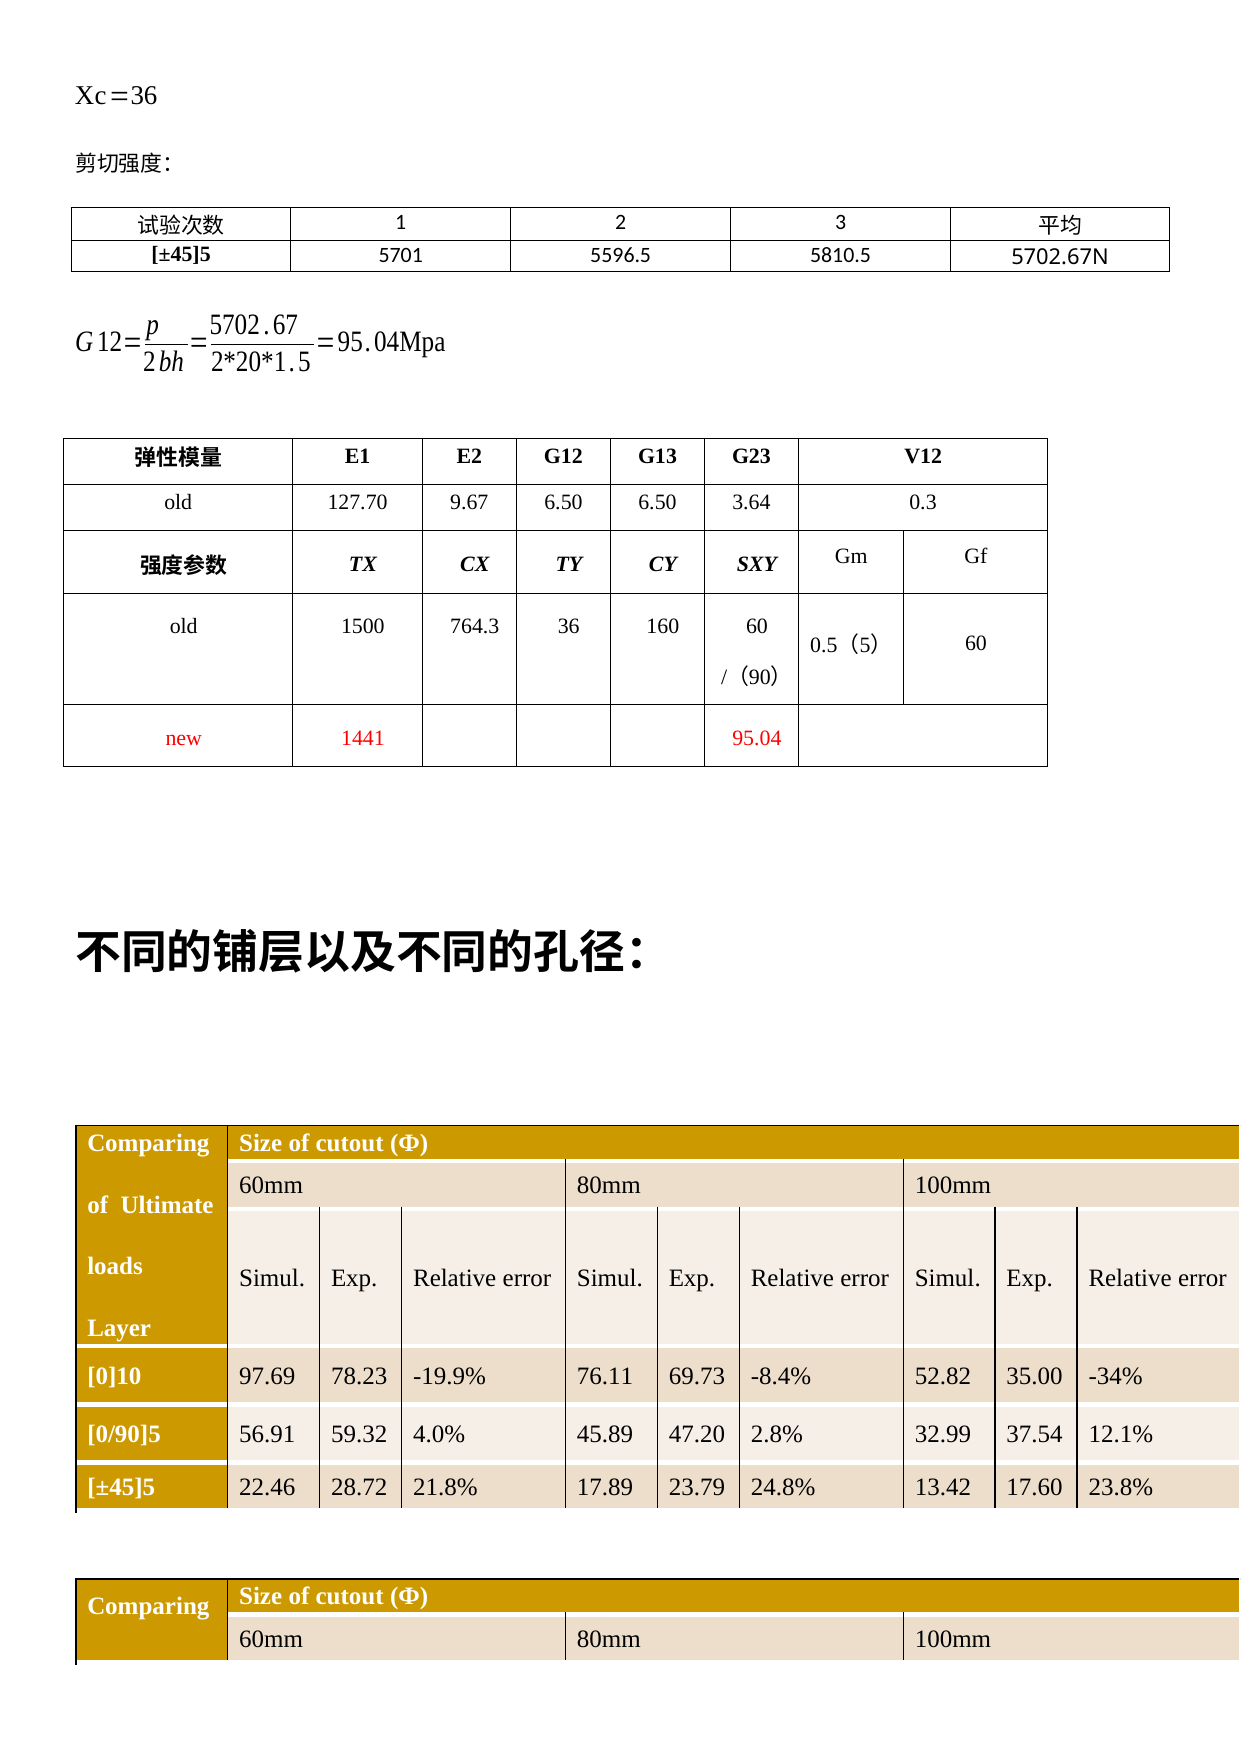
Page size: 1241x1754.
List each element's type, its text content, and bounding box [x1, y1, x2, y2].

text 剪切强度： [75, 146, 1165, 178]
table_cell [423, 705, 516, 766]
table_cell TX [293, 531, 422, 593]
table_header E2 [423, 439, 516, 484]
table_cell 0.3 [799, 485, 1047, 530]
table_cell 37.54 [996, 1407, 1076, 1460]
table_cell SXY [705, 531, 798, 593]
table_cell Gf [904, 531, 1047, 593]
table_cell 69.73 [658, 1348, 739, 1402]
table_cell Simul. [228, 1211, 319, 1344]
table_cell 13.42 [904, 1465, 994, 1508]
table_cell 100mm [904, 1617, 1239, 1660]
table_cell 9.67 [423, 485, 516, 530]
table_cell Exp. [996, 1211, 1076, 1344]
table_cell [611, 705, 704, 766]
table_cell 127.70 [293, 485, 422, 530]
table_header G13 [611, 439, 704, 484]
table_cell Simul. [904, 1211, 994, 1344]
table_cell 160 [611, 594, 704, 704]
table_cell -8.4% [740, 1348, 903, 1402]
table_cell 5702.67N [951, 241, 1169, 271]
table_cell CY [611, 531, 704, 593]
table_cell -19.9% [402, 1348, 565, 1402]
table_cell 52.82 [904, 1348, 994, 1402]
table_cell 12.1% [1078, 1407, 1239, 1460]
table_cell old [64, 485, 292, 530]
table_cell 24.8% [740, 1465, 903, 1508]
table_cell 6.50 [517, 485, 610, 530]
table_cell -34% [1078, 1348, 1239, 1402]
table_header V12 [799, 439, 1047, 484]
subtitle 不同的铺层以及不同的孔径： [75, 900, 1165, 997]
table_cell 80mm [566, 1163, 903, 1207]
table_cell 60mm [228, 1617, 565, 1660]
table_header 平均 [951, 208, 1169, 240]
table_cell 17.60 [996, 1465, 1076, 1508]
table_cell 6.50 [611, 485, 704, 530]
table_cell [0]10 [77, 1348, 227, 1402]
table_cell [±45]5 [77, 1465, 227, 1508]
table_cell 47.20 [658, 1407, 739, 1460]
table_header Size of cutout (Ф) [228, 1126, 1239, 1159]
table_cell 3.64 [705, 485, 798, 530]
table_cell Exp. [658, 1211, 739, 1344]
table_header 试验次数 [72, 208, 290, 240]
table_cell 45.89 [566, 1407, 657, 1460]
table_cell 35.00 [996, 1348, 1076, 1402]
table_cell 1500 [293, 594, 422, 704]
table_header G12 [517, 439, 610, 484]
table_cell Exp. [320, 1211, 401, 1344]
table_cell 2.8% [740, 1407, 903, 1460]
table_header 1 [291, 208, 510, 240]
table_cell 97.69 [228, 1348, 319, 1402]
table_header G23 [705, 439, 798, 484]
table_cell 4.0% [402, 1407, 565, 1460]
table_cell 78.23 [320, 1348, 401, 1402]
table_cell 22.46 [228, 1465, 319, 1508]
table_header 弹性模量 [64, 439, 292, 484]
table_cell 0.5（5） [799, 594, 903, 704]
table_cell 17.89 [566, 1465, 657, 1508]
table_cell 强度参数 [64, 531, 292, 593]
table_cell [799, 705, 1047, 766]
table_cell CX [423, 531, 516, 593]
table_cell Relative error [402, 1211, 565, 1344]
table_header Size of cutout (Ф) [228, 1580, 1239, 1612]
table_cell old [64, 594, 292, 704]
table_header Comparing of Ultimate loads Layer [77, 1126, 227, 1344]
table_cell 21.8% [402, 1465, 565, 1508]
table_cell new [64, 705, 292, 766]
table_cell Gm [799, 531, 903, 593]
table_cell 56.91 [228, 1407, 319, 1460]
table_cell 32.99 [904, 1407, 994, 1460]
table_cell 5810.5 [731, 241, 950, 271]
table_cell 60 [904, 594, 1047, 704]
table_cell 95.04 [705, 705, 798, 766]
table_cell 76.11 [566, 1348, 657, 1402]
table_cell Relative error [1078, 1211, 1239, 1344]
table_header 2 [511, 208, 730, 240]
table_cell TY [517, 531, 610, 593]
table_cell 23.8% [1078, 1465, 1239, 1508]
table_cell 60/（90） [705, 594, 798, 704]
table_cell [0/90]5 [77, 1407, 227, 1460]
table_cell [±45]5 [72, 241, 290, 271]
table_cell 764.3 [423, 594, 516, 704]
table_cell 36 [517, 594, 610, 704]
table_header 3 [731, 208, 950, 240]
table_cell 28.72 [320, 1465, 401, 1508]
table_header Comparing of Ultimate loads Layer [77, 1580, 227, 1660]
table_cell 100mm [904, 1163, 1239, 1207]
table_cell Relative error [740, 1211, 903, 1344]
table_cell 80mm [566, 1617, 903, 1660]
table_cell 5701 [291, 241, 510, 271]
table_cell 59.32 [320, 1407, 401, 1460]
table_cell 1441 [293, 705, 422, 766]
table_header E1 [293, 439, 422, 484]
table_cell 23.79 [658, 1465, 739, 1508]
table_cell 60mm [228, 1163, 565, 1207]
table_cell Simul. [566, 1211, 657, 1344]
table_cell [517, 705, 610, 766]
table_cell 5596.5 [511, 241, 730, 271]
